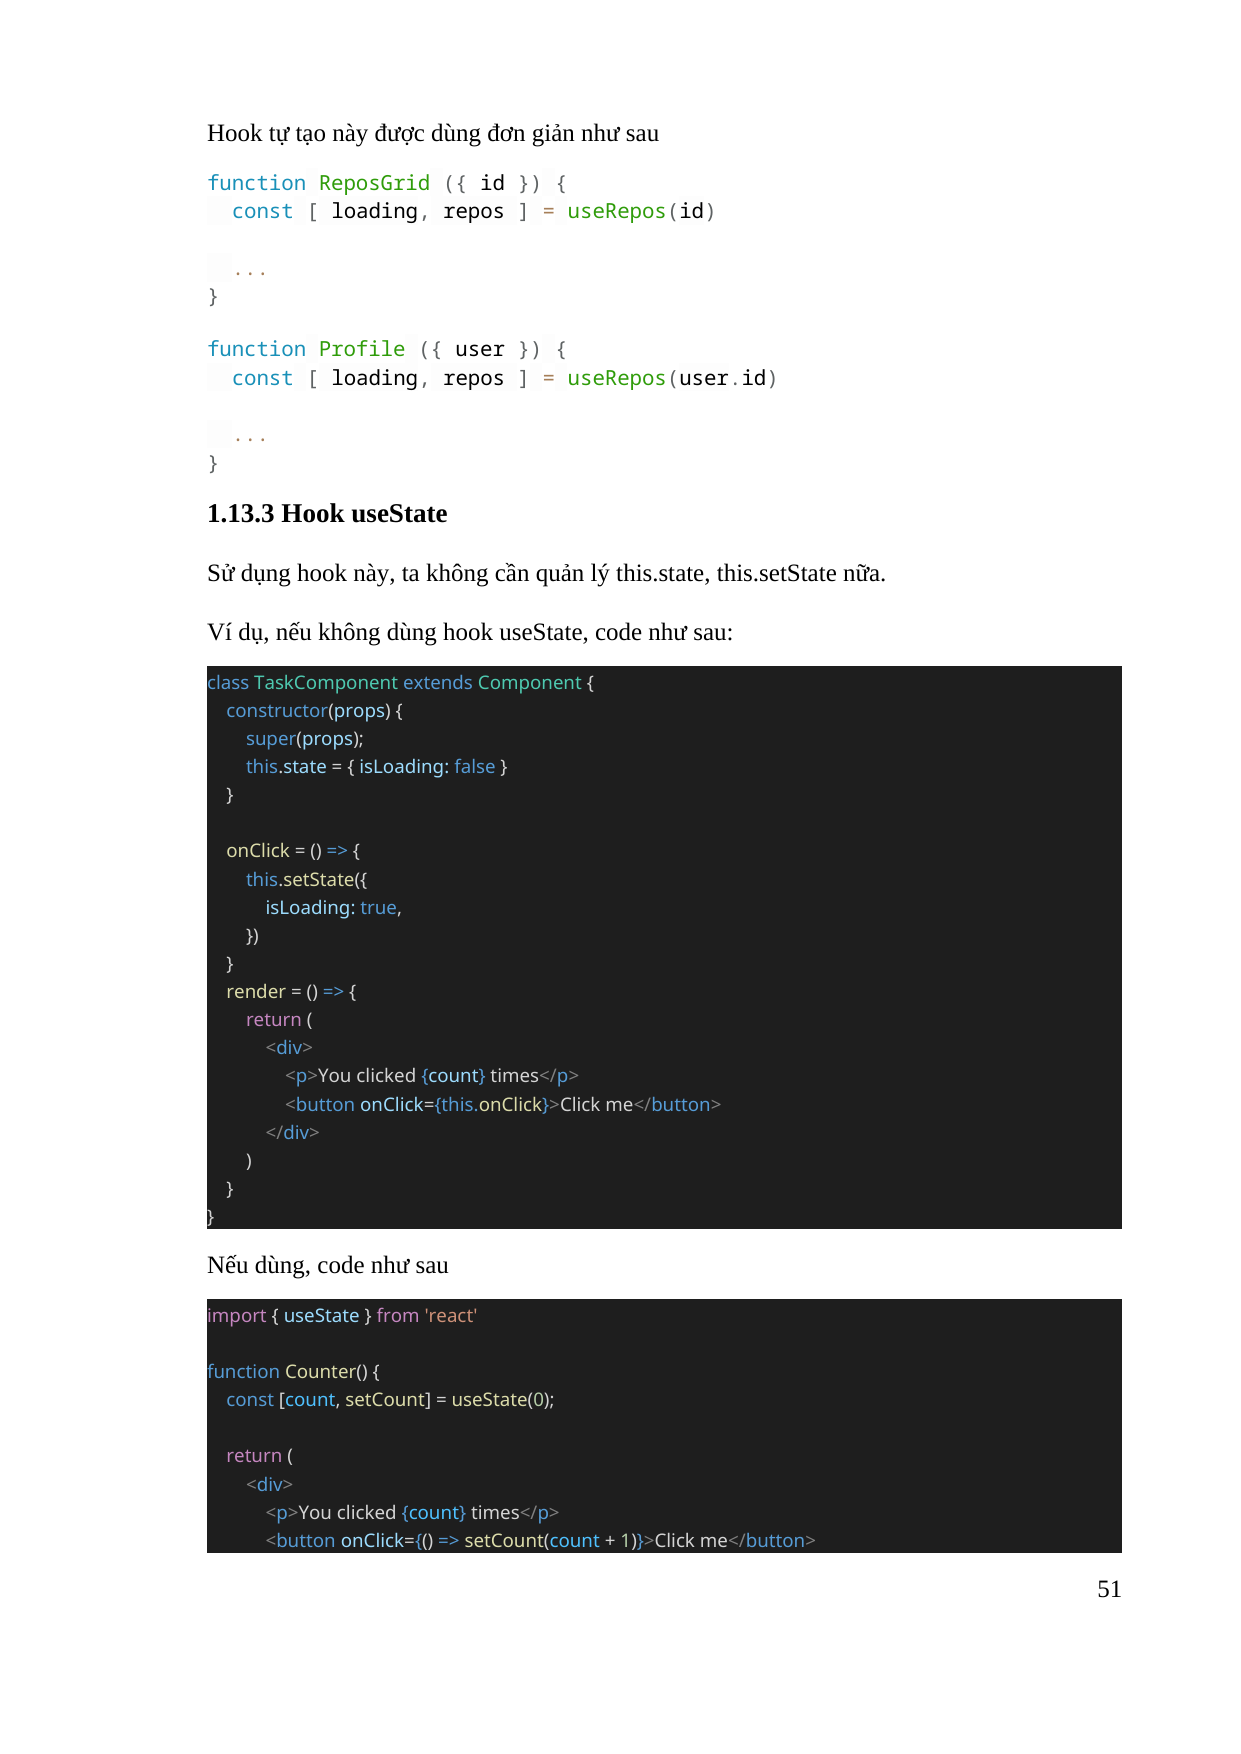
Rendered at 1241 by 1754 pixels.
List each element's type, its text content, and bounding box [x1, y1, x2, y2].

text function Profile ({ user }) { [318, 334, 405, 363]
text Ví dụ, nếu không dùng hook useState, code như sau: [207, 617, 1122, 645]
text super(props); [207, 723, 1122, 751]
text const [ loading, repos ] = useRepos(id) [704, 196, 1122, 225]
text } [207, 779, 1122, 807]
text import { useState } from 'react' [207, 1299, 1122, 1328]
text this.state = { isLoading: false } [207, 751, 1122, 779]
text function ReposGrid ({ id }) { [443, 168, 542, 196]
text return ( [207, 1440, 1122, 1468]
text <div> [207, 1468, 1122, 1496]
text <div> [207, 1032, 1122, 1060]
text } [207, 948, 1122, 976]
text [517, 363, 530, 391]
text ... [207, 419, 1122, 448]
text Sử dụng hook này, ta không cần quản lý this.state, this.setState nữa. [207, 558, 1122, 587]
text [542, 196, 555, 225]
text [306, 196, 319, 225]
text const [ loading, repos ] = useRepos(user.id) [729, 363, 1122, 391]
text Hook tự tạo này được dùng đơn giản như sau [207, 118, 1122, 147]
text }) [207, 919, 1122, 948]
text Nếu dùng, code như sau [207, 1250, 1122, 1278]
text onClick = () => { [207, 835, 1122, 863]
text class TaskComponent extends Component { [207, 666, 1122, 694]
text render = () => { [207, 976, 1122, 1004]
subtitle Hook useState [207, 497, 1122, 528]
text <p>You clicked {count} times</p> [207, 1060, 1122, 1088]
text function ReposGrid ({ id }) { [318, 168, 430, 196]
text } [207, 1173, 1122, 1201]
text function Profile ({ user }) { [207, 334, 306, 363]
text function ReposGrid ({ id }) { [555, 168, 1122, 196]
text } [207, 1201, 1122, 1229]
text function ReposGrid ({ id }) { [207, 168, 306, 196]
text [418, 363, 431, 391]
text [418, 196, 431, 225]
text <button onClick={() => setCount(count + 1)}>Click me</button> [207, 1524, 1122, 1553]
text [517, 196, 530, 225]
text ... [232, 253, 1122, 282]
text constructor(props) { [207, 694, 1122, 723]
text function Profile ({ user }) { [555, 334, 1122, 363]
text const [ loading, repos ] = useRepos(user.id) [567, 363, 679, 391]
text } [207, 448, 1122, 476]
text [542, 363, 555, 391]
text this.setState({ [207, 863, 1122, 891]
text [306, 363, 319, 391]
text <p>You clicked {count} times</p> [207, 1496, 1122, 1524]
text <button onClick={this.onClick}>Click me</button> [207, 1088, 1122, 1116]
text const [count, setCount] = useState(0); [207, 1384, 1122, 1412]
text function Counter() { [207, 1356, 1122, 1384]
text ) [207, 1144, 1122, 1173]
text return ( [207, 1004, 1122, 1032]
text } [207, 282, 1122, 310]
text const [ loading, repos ] = useRepos(id) [567, 196, 679, 225]
text isLoading: true, [207, 891, 1122, 919]
text function Profile ({ user }) { [418, 334, 542, 363]
text </div> [207, 1116, 1122, 1144]
